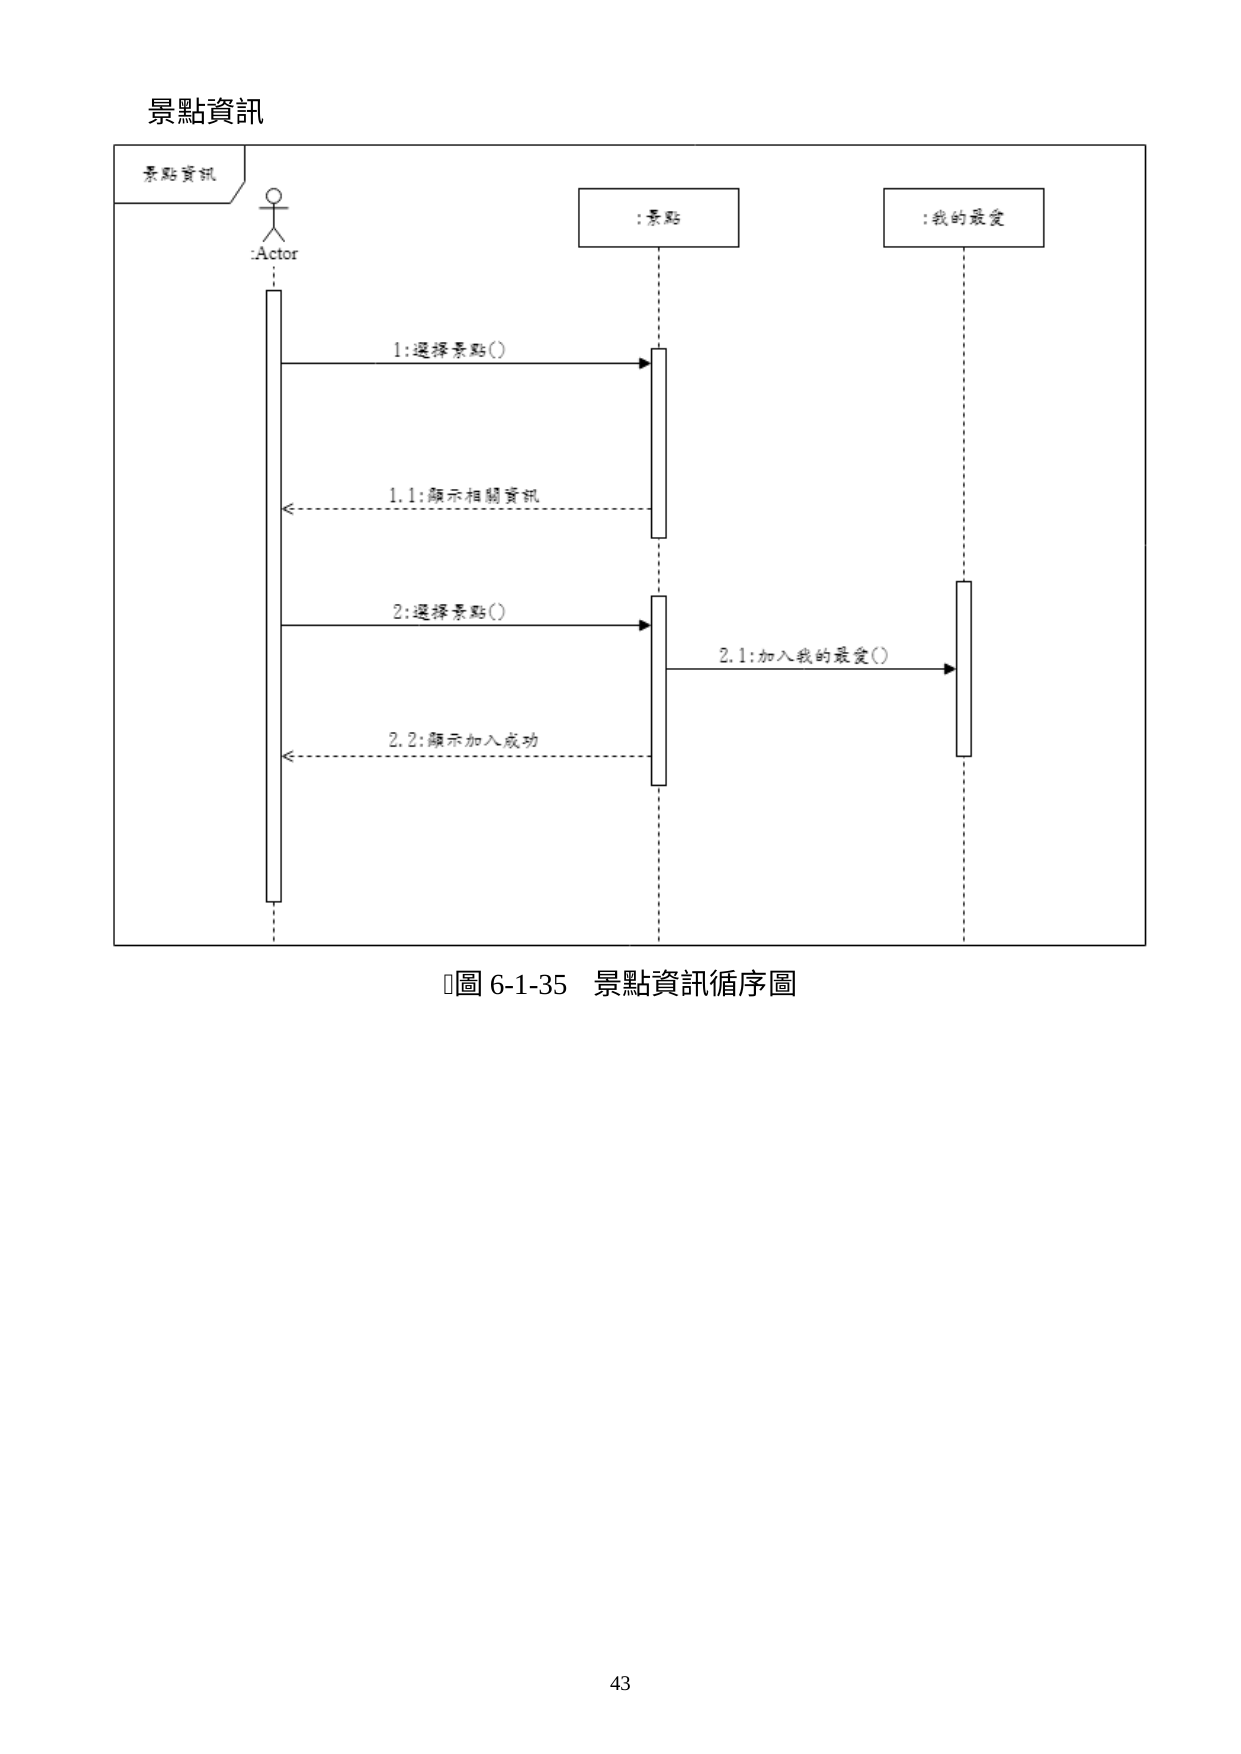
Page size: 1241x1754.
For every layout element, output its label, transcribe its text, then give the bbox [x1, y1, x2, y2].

picture [99, 131, 1161, 961]
text 景點資訊 [89, 89, 1152, 131]
